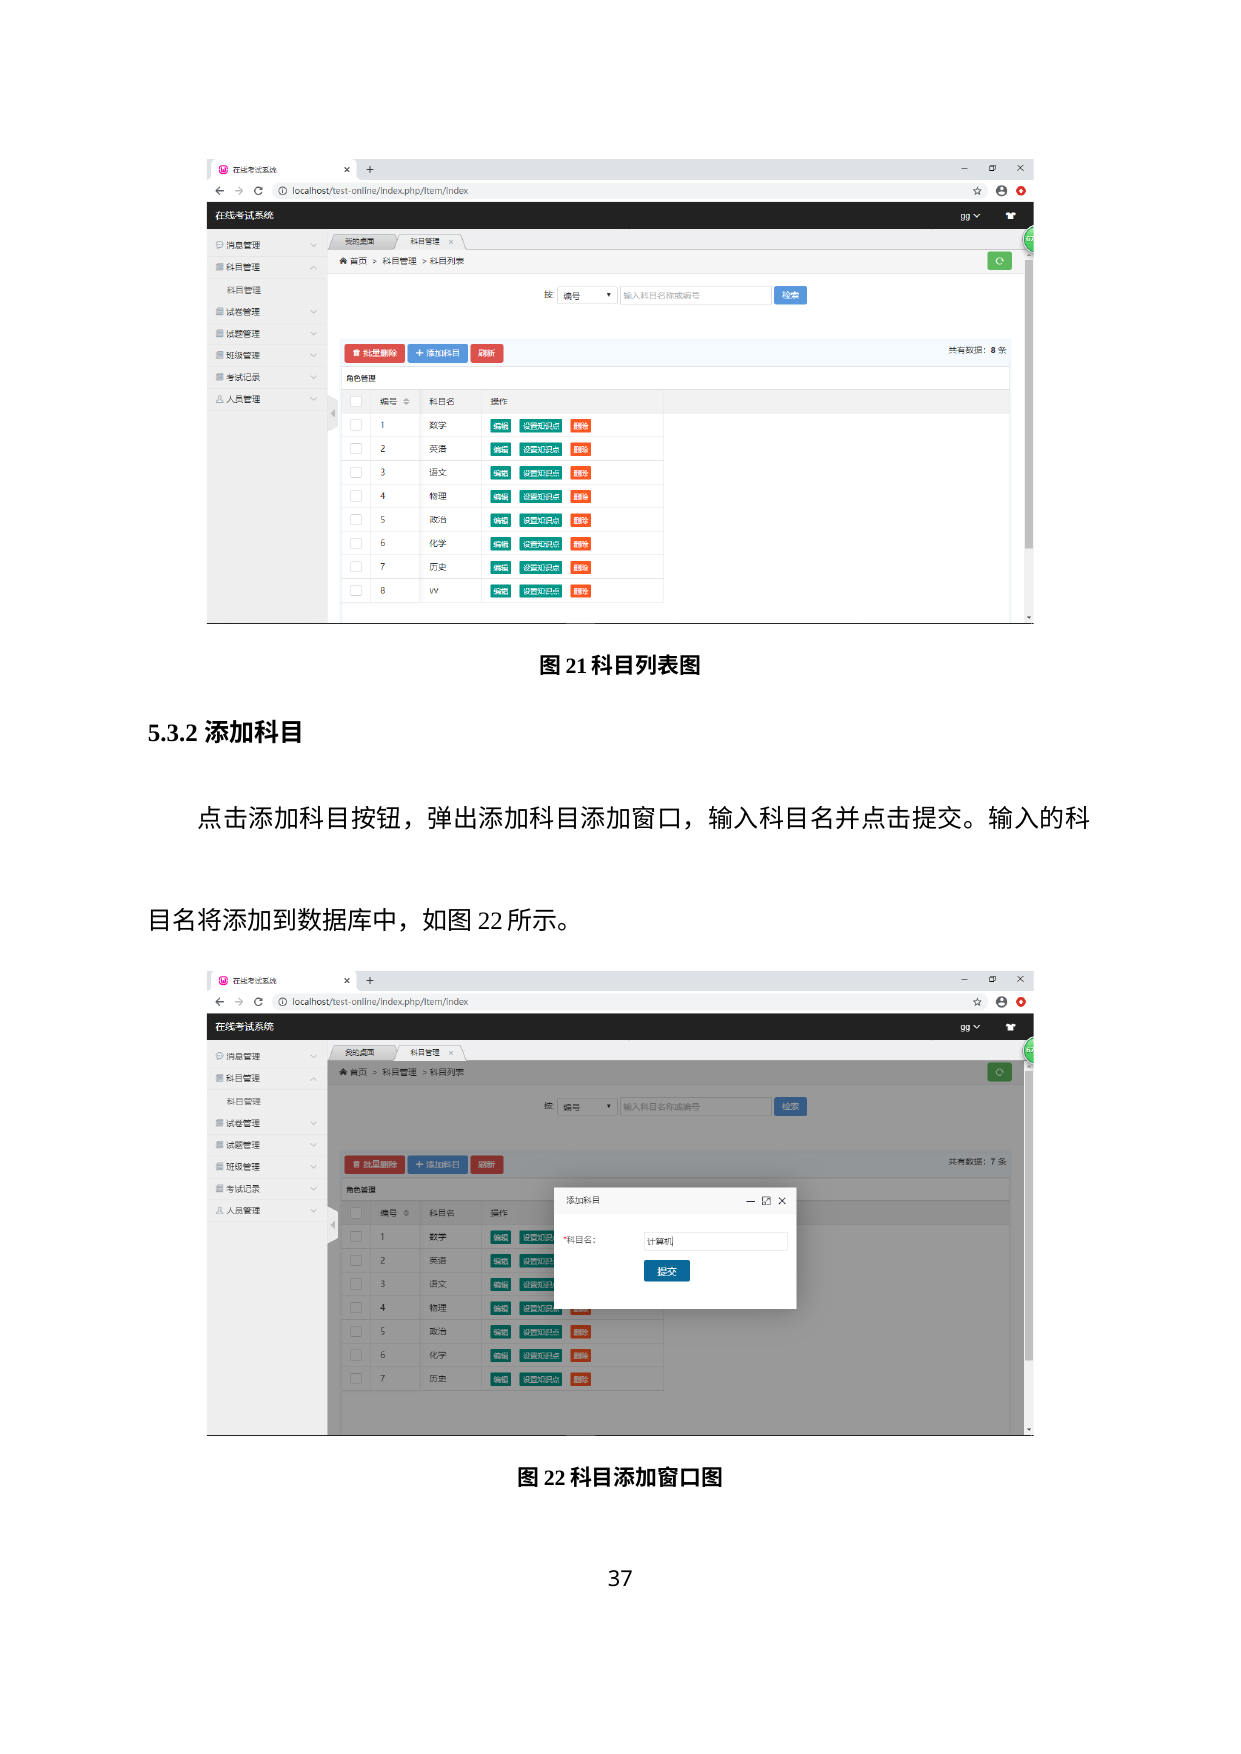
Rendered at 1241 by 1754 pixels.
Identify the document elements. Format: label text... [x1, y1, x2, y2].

text 图21科目列表图 [148, 647, 1092, 681]
subtitle 添加科目 [148, 697, 1092, 765]
picture [206, 971, 1034, 1436]
picture [206, 159, 1034, 624]
text 图22科目添加窗口图 [148, 1459, 1092, 1493]
text 点击添加科目按钮，弹出添加科目添加窗口，输入科目名并点击提交。输入的科目名将添加到数据库中，如图22所示。 [148, 783, 1092, 953]
